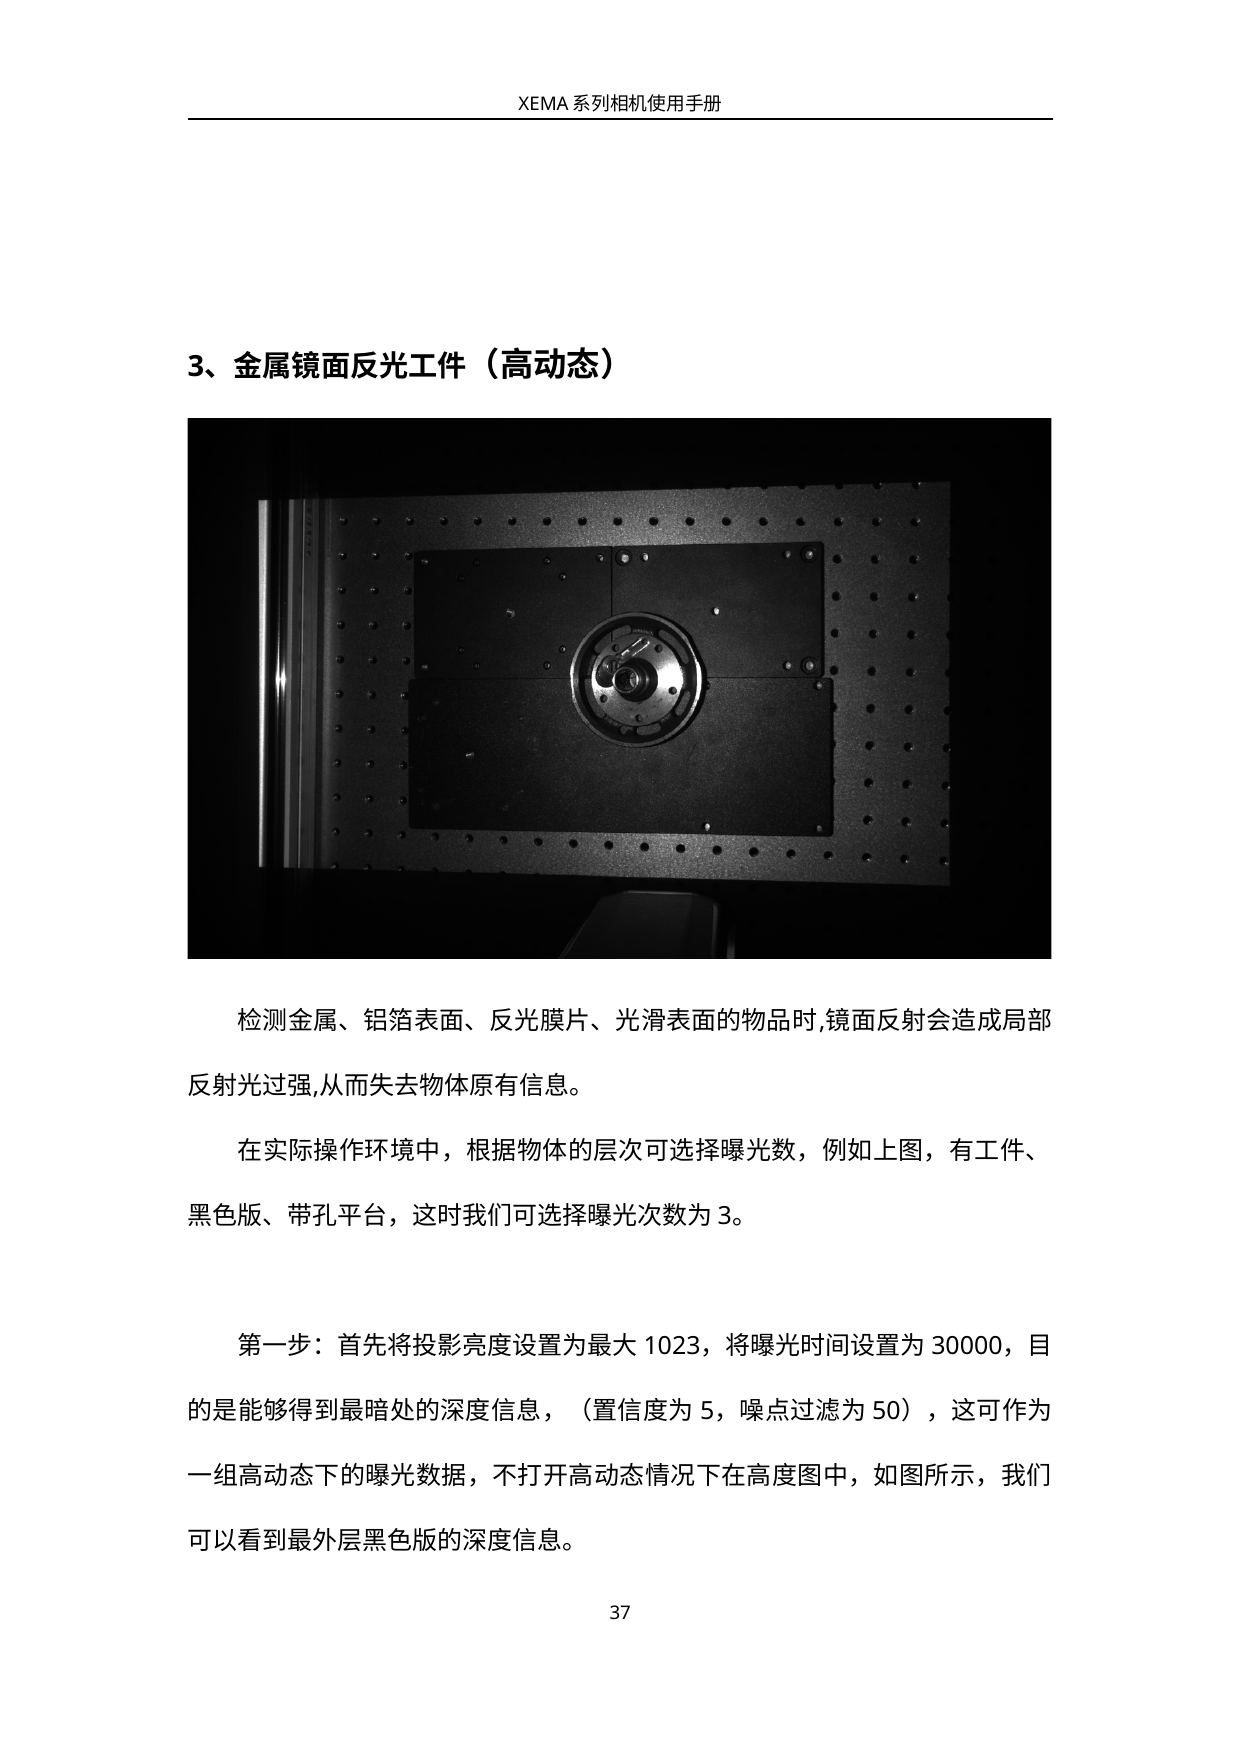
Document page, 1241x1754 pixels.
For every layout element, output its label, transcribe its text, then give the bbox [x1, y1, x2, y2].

picture [187, 418, 1052, 959]
text 检测金属、铝箔表面、反光膜片、光滑表面的物品时,镜面反射会造成局部反射光过强,从而失去物体原有信息。 [187, 986, 1053, 1116]
text 在实际操作环境中，根据物体的层次可选择曝光数，例如上图，有工件、黑色版、带孔平台，这时我们可选择曝光次数为3。 [187, 1116, 1053, 1246]
text 第一步：首先将投影亮度设置为最大1023，将曝光时间设置为30000，目的是能够得到最暗处的深度信息，（置信度为5，噪点过滤为50），这可作为一组高动态下的曝光数据，不打开高动态情况下在高度图中，如图所示，我们可以看到最外层黑色版的深度信息。 [187, 1311, 1053, 1571]
text 3、金属镜面反光工件（高动态） [187, 329, 1053, 394]
